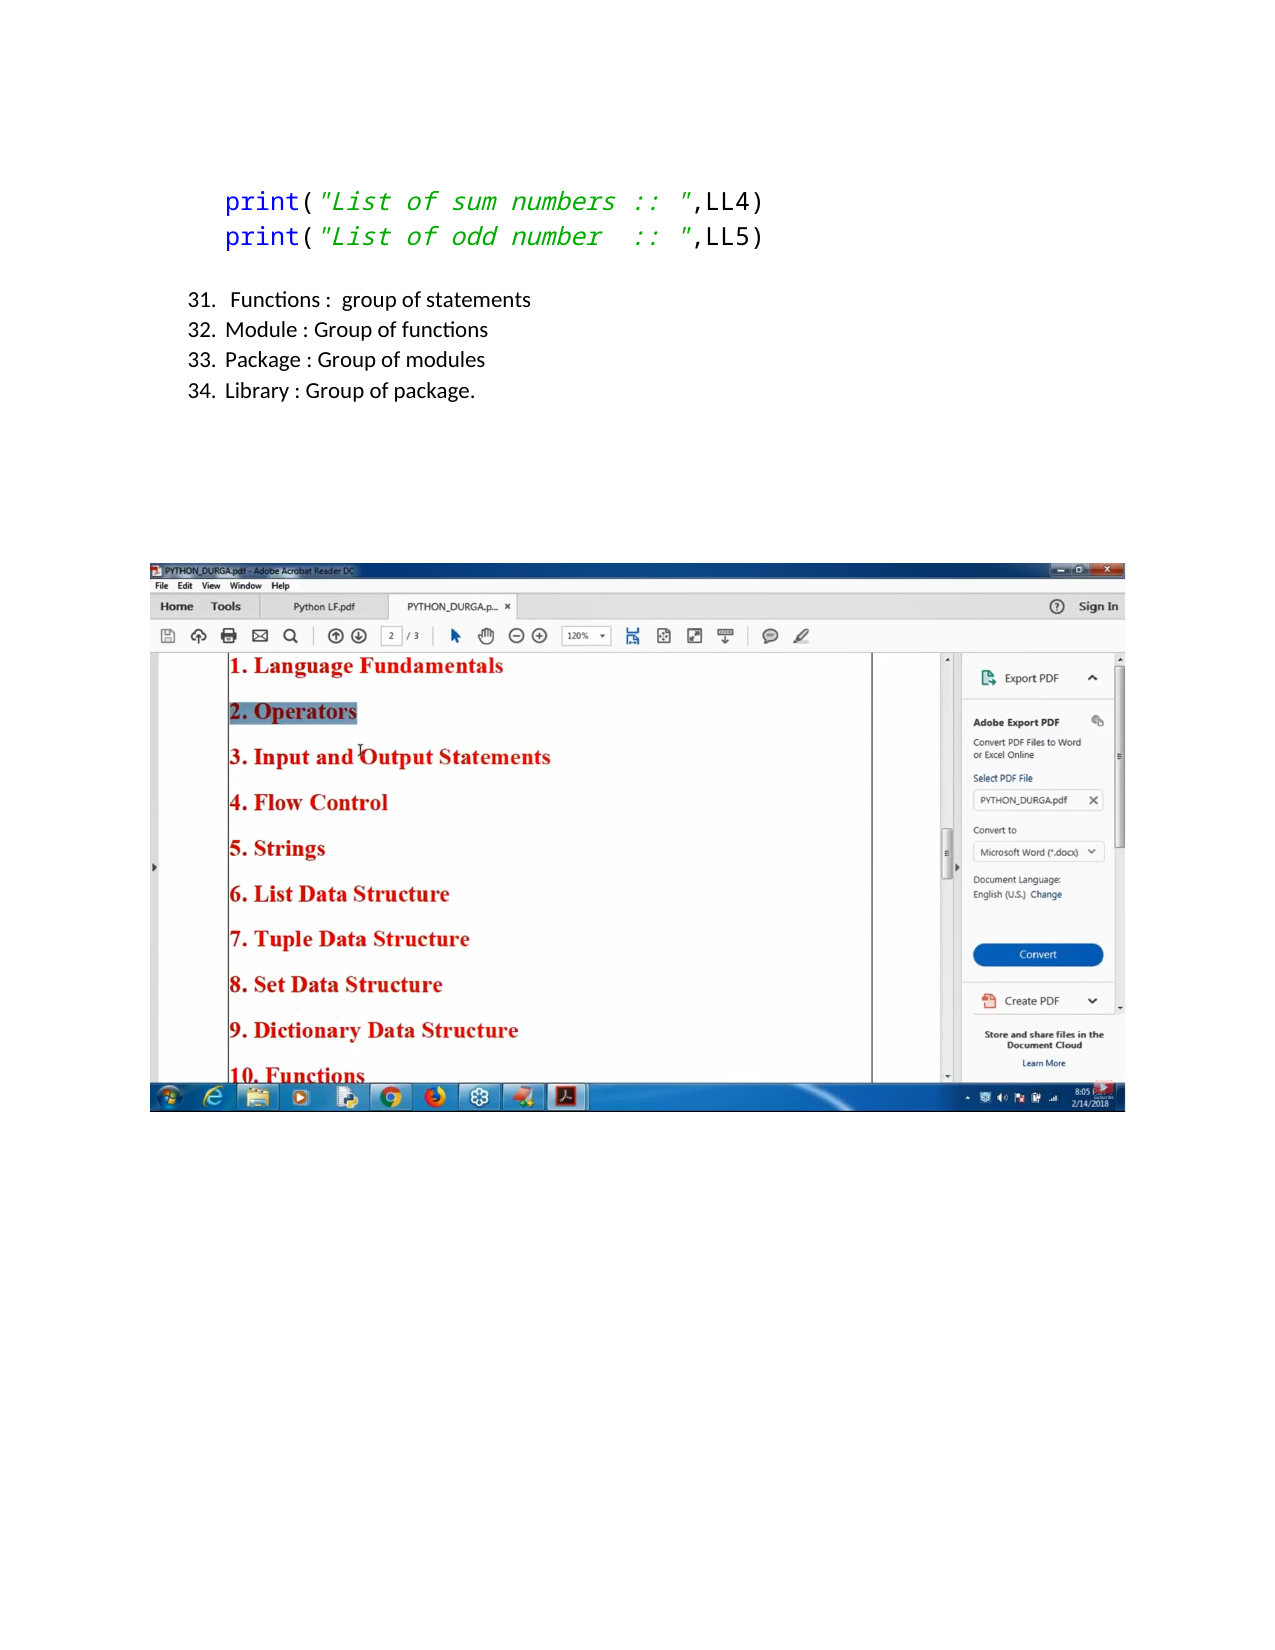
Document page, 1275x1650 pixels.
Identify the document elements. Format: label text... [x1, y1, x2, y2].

list Module : Group of functions [187, 315, 1125, 343]
list print("List of odd number :: ",LL5) [225, 218, 1125, 252]
list Library : Group of package. [187, 376, 1125, 404]
picture [150, 563, 1125, 1112]
list Package : Group of modules [187, 346, 1125, 373]
list Functions : group of statements [187, 285, 1125, 313]
list print("List of sum numbers :: ",LL4) [225, 184, 1125, 218]
